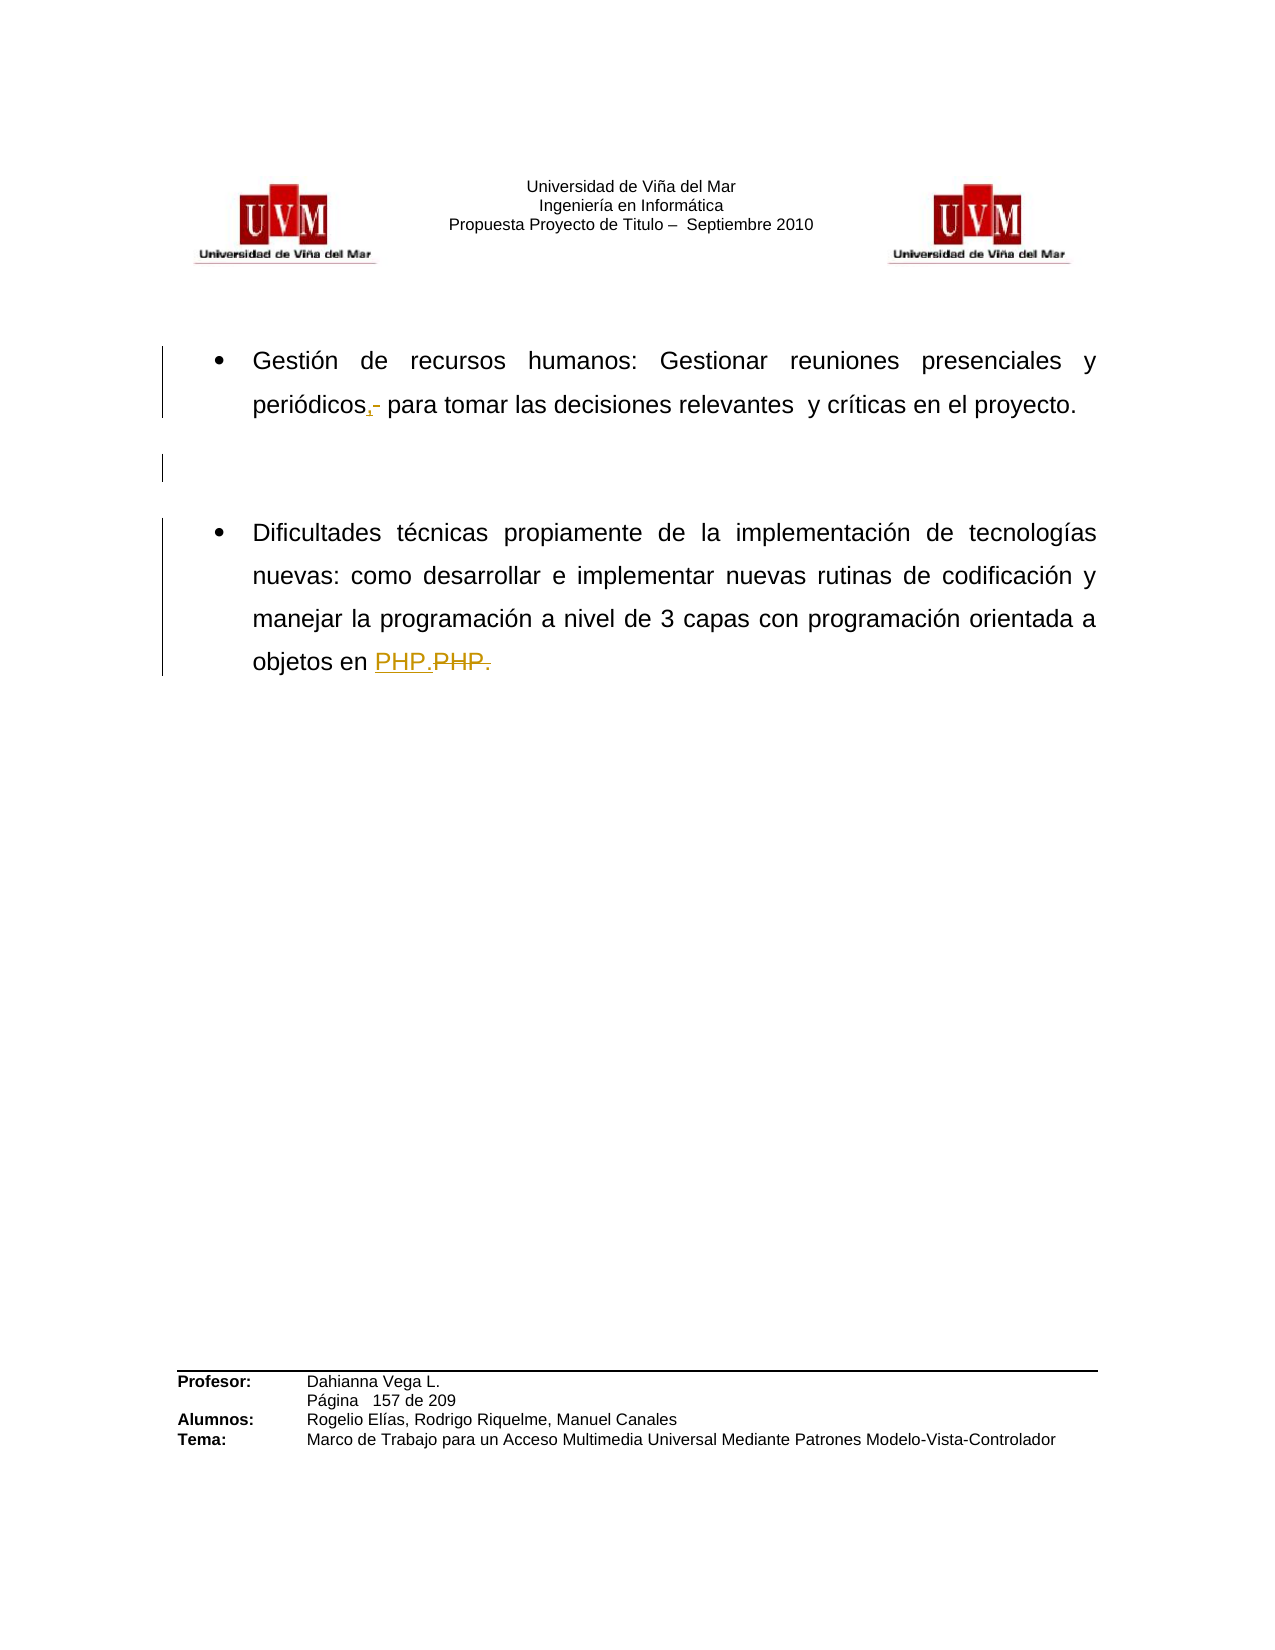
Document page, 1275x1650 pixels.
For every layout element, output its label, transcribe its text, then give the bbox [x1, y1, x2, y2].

list Dificultades técnicas propiamente de la implementación de tecnologías nuevas: como desarrollar e implementar nuevas rutinas de codificación y manejar la programación a nivel de 3 capas con programación orientada a objetos en [215, 517, 1098, 676]
picture [871, 176, 1084, 267]
list Gestión de recursos humanos: Gestionar reuniones presenciales y periódicos para tomar las decisiones relevantes y críticas en el proyecto. [215, 346, 1098, 418]
picture [177, 176, 390, 267]
